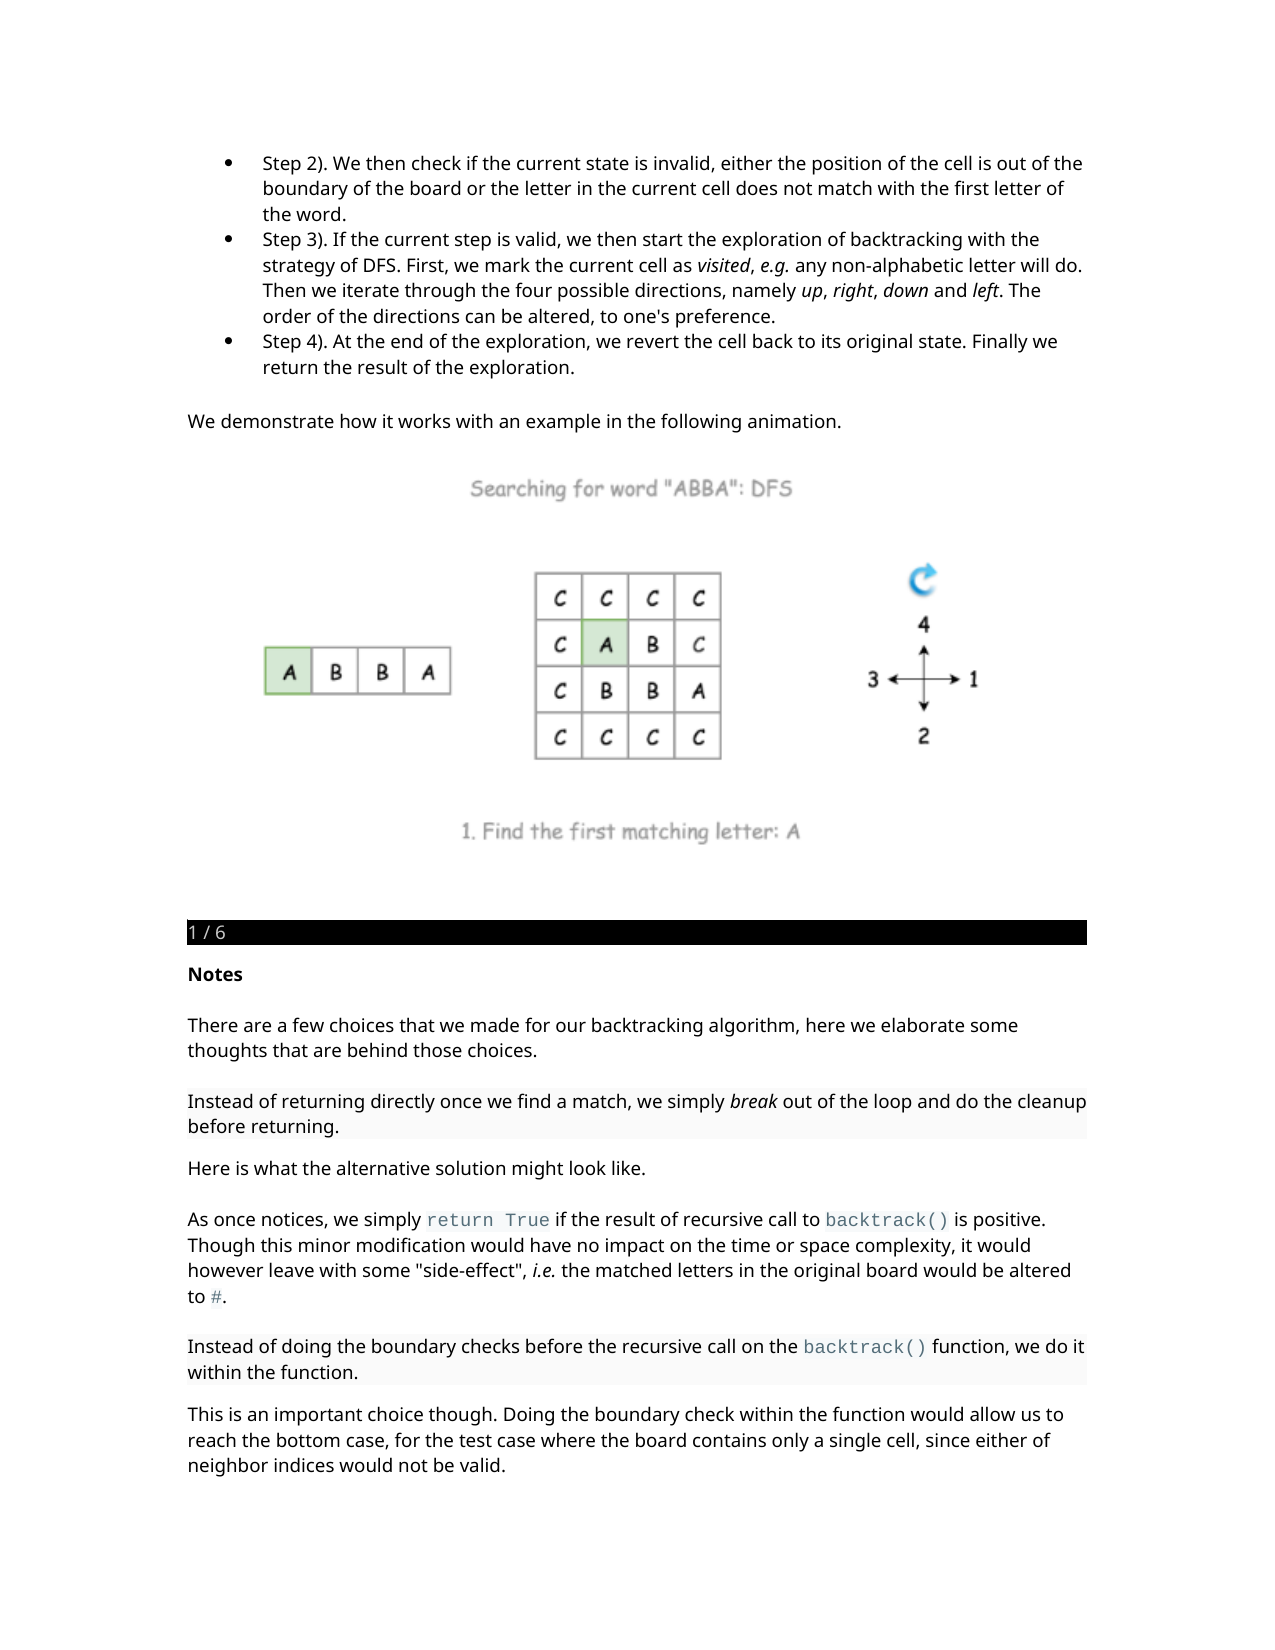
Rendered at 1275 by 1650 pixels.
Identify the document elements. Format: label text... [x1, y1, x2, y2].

text Instead of returning directly once we find a match, we simply break out of the loop and do the cleanup before returning. [187, 1088, 1087, 1139]
text 1 / 6 [187, 920, 1087, 945]
text There are a few choices that we made for our backtracking algorithm, here we elaborate some thoughts that are behind those choices. [187, 1012, 1087, 1063]
text Instead of doing the boundary checks before the recursive call on the backtrack() function, we do it within the function. [187, 1334, 1087, 1385]
list Step 2). We then check if the current state is invalid, either the position of the cell is out of the boundary of the board or the letter in the current cell does not match with the first letter of the word. [225, 150, 1087, 227]
list Step 3). If the current step is valid, we then start the exploration of backtracking with the strategy of DFS. First, we mark the current cell as visited, e.g. any non-alphabetic letter will do. Then we iterate through the four possible directions, namely up, right, down and left. The order of the directions can be altered, to one's preference. [225, 227, 1087, 329]
text We demonstrate how it works with an example in the following animation. [187, 409, 1087, 434]
text Here is what the alternative solution might look like. [187, 1156, 1087, 1181]
text This is an important choice though. Doing the boundary check within the function would allow us to reach the bottom case, for the test case where the board contains only a single cell, since either of neighbor indices would not be valid. [187, 1402, 1087, 1478]
text Notes [187, 961, 1087, 987]
list Step 4). At the end of the exploration, we revert the cell back to its original state. Finally we return the result of the exploration. [225, 329, 1087, 380]
picture [187, 459, 1152, 920]
text As once notices, we simply return True if the result of recursive call to backtrack() is positive. Though this minor modification would have no impact on the time or space complexity, it would however leave with some "side-effect", i.e. the matched letters in the original board would be altered to #. [187, 1206, 1087, 1309]
